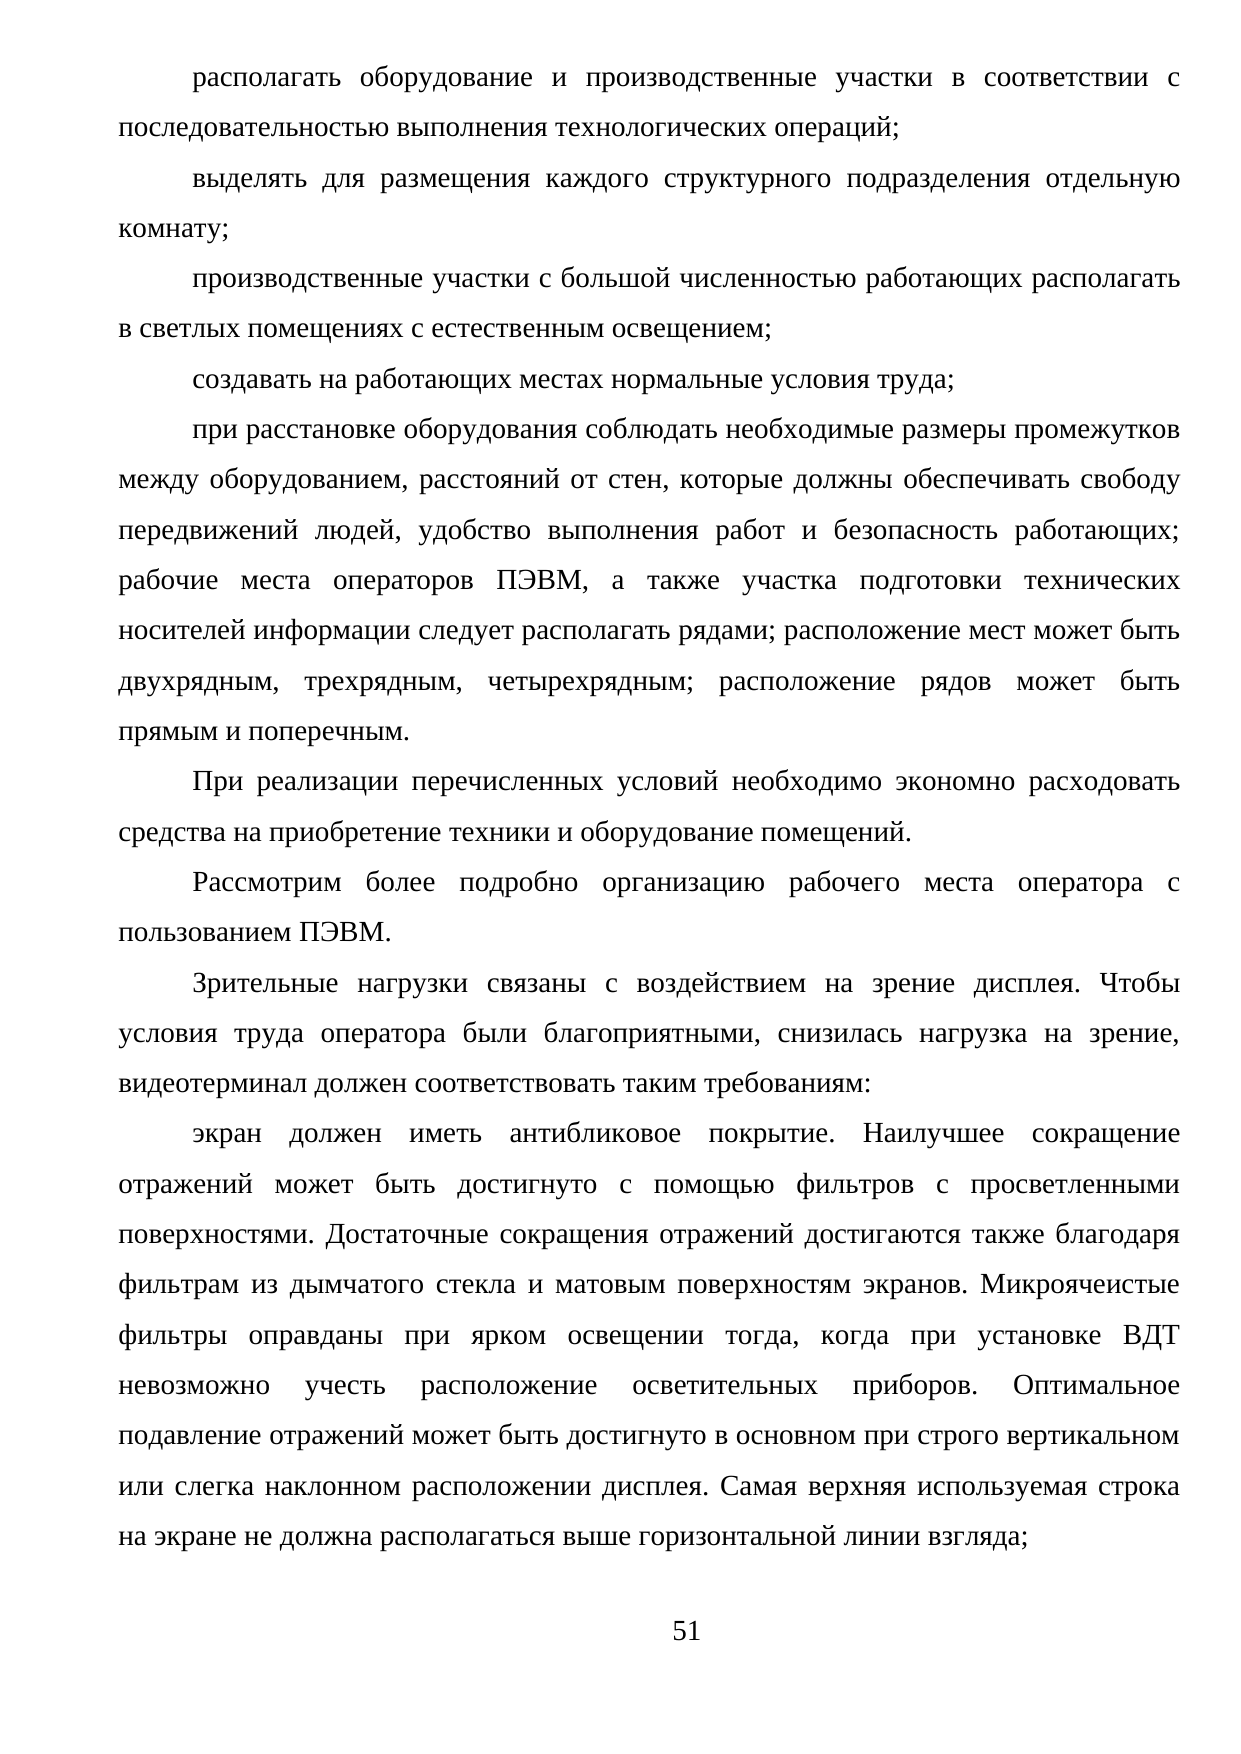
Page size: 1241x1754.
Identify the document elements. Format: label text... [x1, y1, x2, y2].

text При реализации перечисленных условий необходимо экономно расходовать средства на приобретение техники и оборудование помещений. [118, 763, 1181, 847]
text Рассмотрим более подробно организацию рабочего места оператора с пользованием ПЭВМ. [118, 864, 1181, 948]
text экран должен иметь антибликовое покрытие. Наилучшее сокращение отражений может быть достигнуто с помощью фильтров с просветленными поверхностями. Достаточные сокращения отражений достигаются также благодаря фильтрам из дымчатого стекла и матовым поверхностям экранов. Микроячеистые фильтры оправданы при ярком освещении тогда, когда при установке ВДТ невозможно учесть расположение осветительных приборов. Оптимальное подавление отражений может быть достигнуто в основном при строго вертикальном или слегка наклонном расположении дисплея. Самая верхняя используемая строка на экране не должна располагаться выше горизонтальной линии взгляда; [118, 1116, 1181, 1552]
text при расстановке оборудования соблюдать необходимые размеры промежутков между оборудованием, расстояний от стен, которые должны обеспечивать свободу передвижений людей, удобство выполнения работ и безопасность работающих; рабочие места операторов ПЭВМ, а также участка подготовки технических носителей информации следует располагать рядами; расположение мест может быть двухрядным, трехрядным, четырехрядным; расположение рядов может быть прямым и поперечным. [118, 411, 1181, 747]
text располагать оборудование и производственные участки в соответствии с последовательностью выполнения технологических операций; [118, 59, 1181, 143]
text Зрительные нагрузки связаны с воздействием на зрение дисплея. Чтобы условия труда оператора были благоприятными, снизилась нагрузка на зрение, видеотерминал должен соответствовать таким требованиям: [118, 965, 1181, 1099]
text создавать на работающих местах нормальные условия труда; [118, 361, 1181, 394]
text производственные участки с большой численностью работающих располагать в светлых помещениях с естественным освещением; [118, 260, 1181, 344]
text выделять для размещения каждого структурного подразделения отдельную комнату; [118, 160, 1181, 243]
